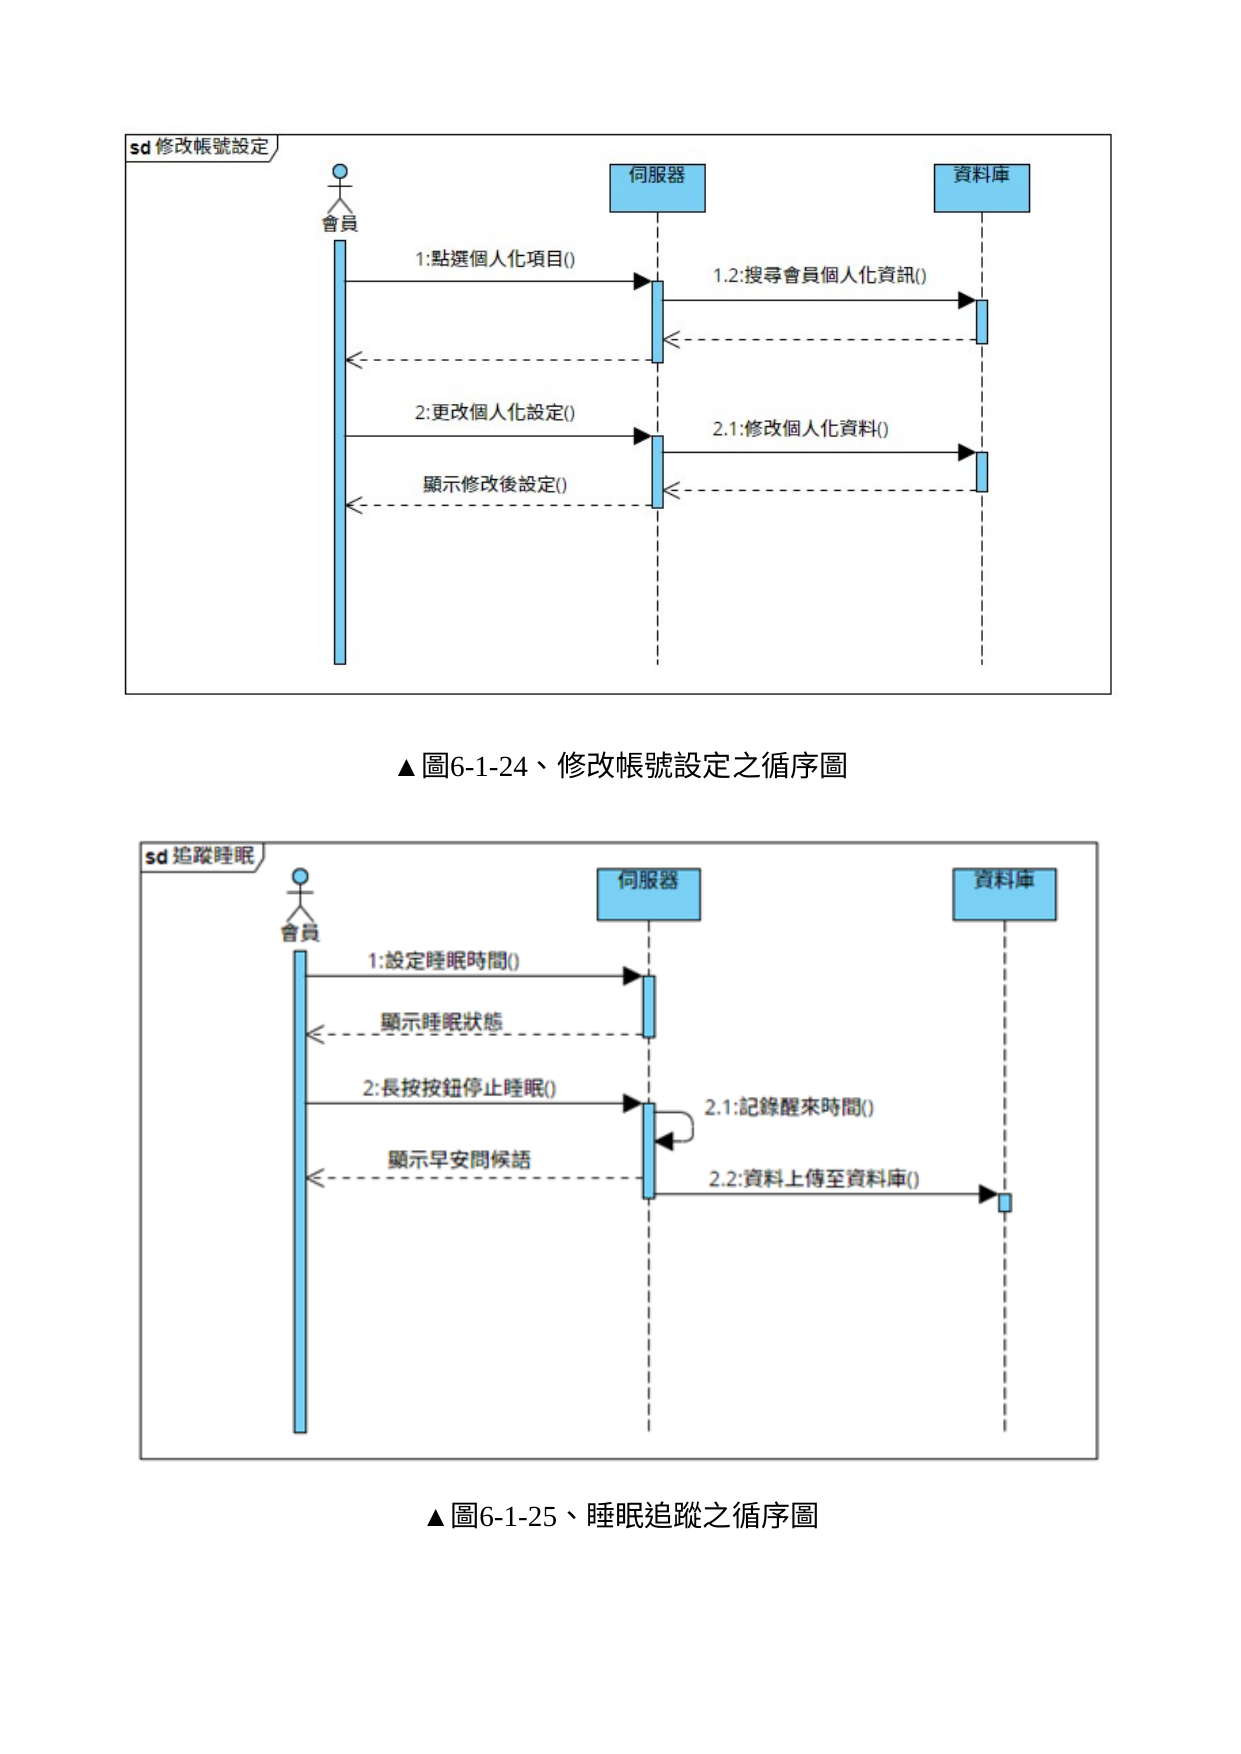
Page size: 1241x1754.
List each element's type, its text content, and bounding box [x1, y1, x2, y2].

picture [130, 838, 1110, 1469]
picture [121, 126, 1120, 699]
